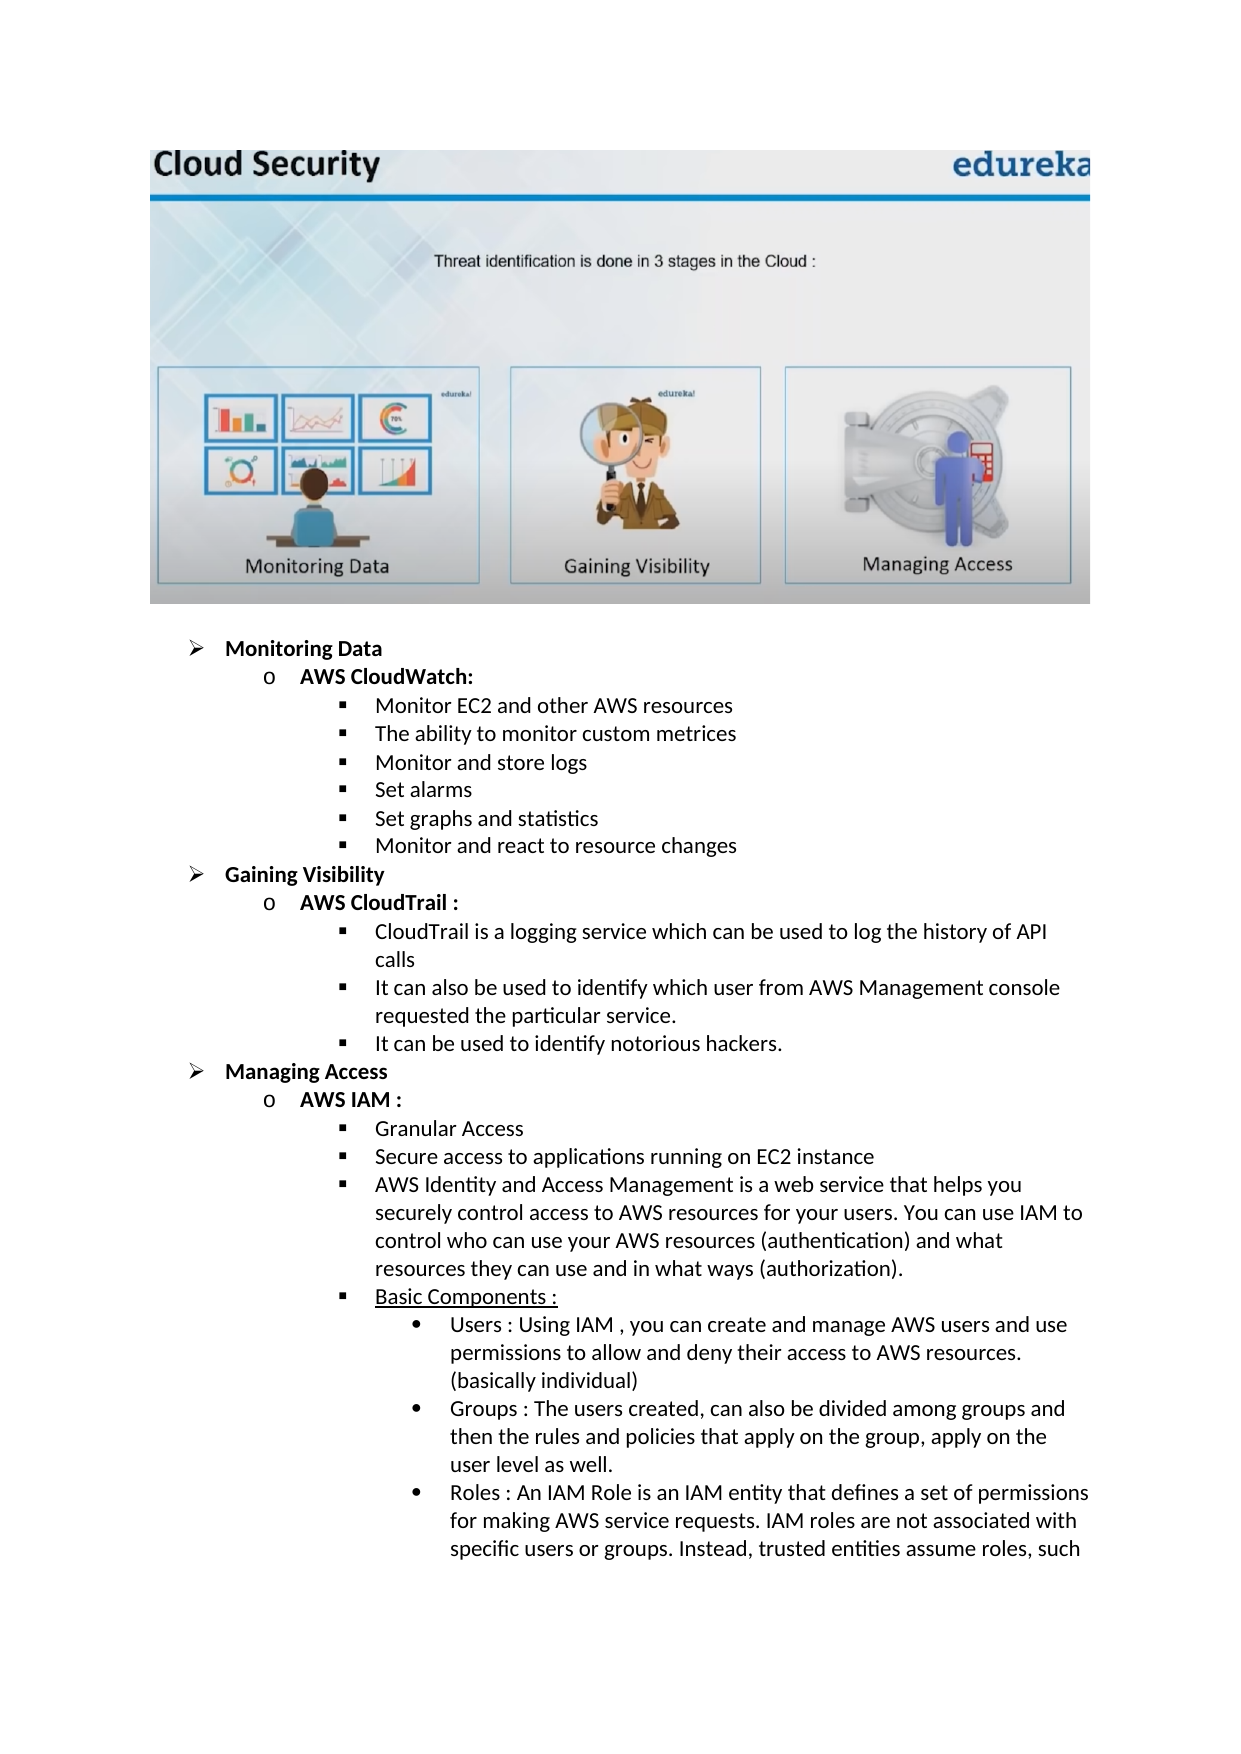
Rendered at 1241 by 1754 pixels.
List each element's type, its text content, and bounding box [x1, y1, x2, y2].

list It can be used to identify notorious hackers. [337, 1029, 1090, 1057]
list Groups : The users created, can also be divided among groups and then the rules and policies that apply on the group, apply on the user level as well. [412, 1394, 1090, 1478]
picture [150, 150, 1091, 197]
list Granular Access [337, 1114, 1090, 1142]
list Users : Using IAM , you can create and manage AWS users and use permissions to allow and deny their access to AWS resources.(basically individual) [412, 1310, 1090, 1394]
picture [150, 198, 1091, 604]
list AWS CloudTrail : [262, 888, 1090, 917]
list Gaining Visibility [187, 860, 1090, 888]
list Managing Access [187, 1057, 1090, 1085]
list Monitor EC2 and other AWS resources [337, 692, 1090, 719]
list AWS Identity and Access Management is a web service that helps you securely control access to AWS resources for your users. You can use IAM to control who can use your AWS resources (authentication) and what resources they can use and in what ways (authorization). [337, 1170, 1090, 1282]
list Monitoring Data [187, 634, 1090, 662]
list Set graphs and statistics [337, 804, 1090, 832]
list AWS CloudWatch: [262, 662, 1090, 692]
list CloudTrail is a logging service which can be used to log the history of API calls [337, 917, 1090, 973]
list Monitor and store logs [337, 748, 1090, 776]
list Secure access to applications running on EC2 instance [337, 1142, 1090, 1170]
list Set alarms [337, 776, 1090, 804]
list It can also be used to identify which user from AWS Management console requested the particular service. [337, 973, 1090, 1029]
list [412, 1478, 1090, 1562]
list AWS IAM : [262, 1085, 1090, 1114]
list Basic Components : [337, 1282, 1090, 1310]
list Monitor and react to resource changes [337, 832, 1090, 860]
list The ability to monitor custom metrices [337, 719, 1090, 748]
